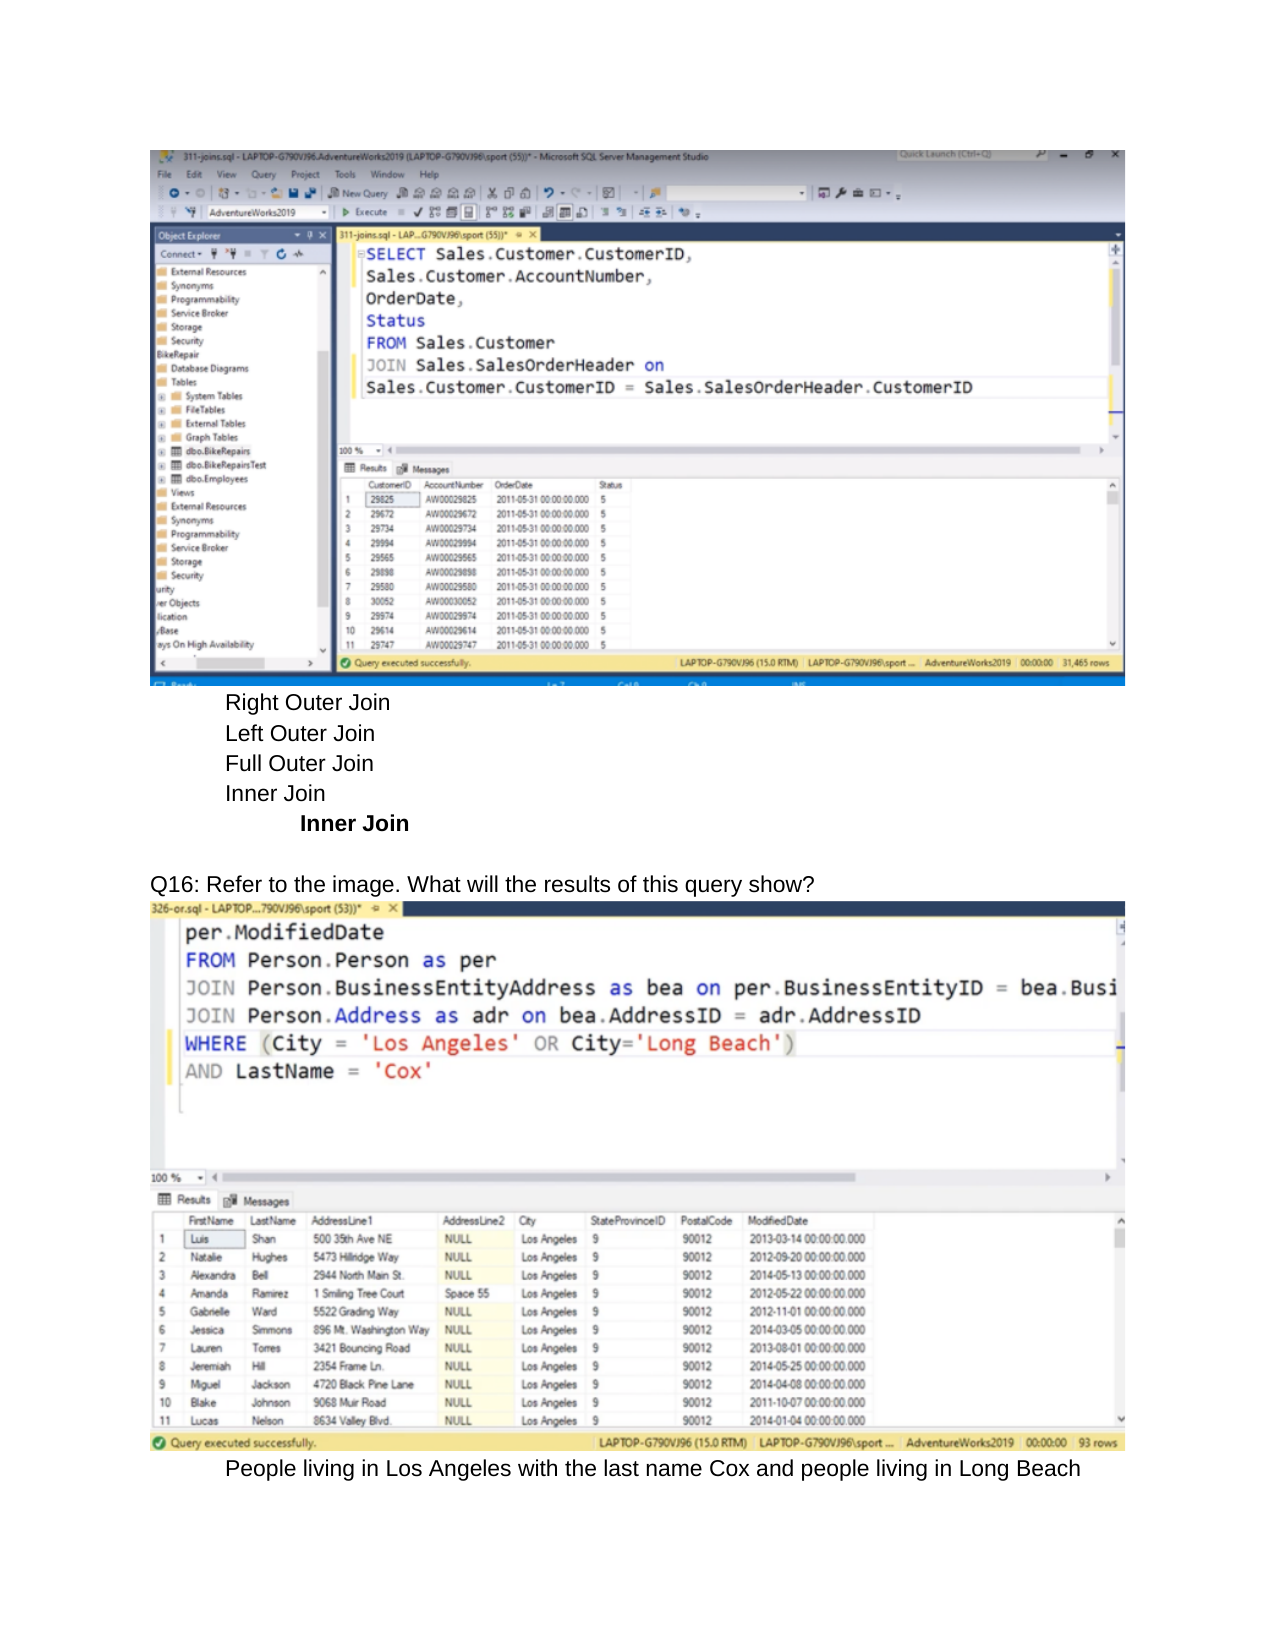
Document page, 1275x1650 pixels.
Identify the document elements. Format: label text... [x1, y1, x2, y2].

text Inner Join [150, 780, 1125, 806]
text People living in Los Angeles with the last name Cox and people living in Long Beach [150, 1454, 1125, 1481]
picture [150, 150, 1125, 686]
text Right Outer Join [150, 689, 1125, 716]
picture [150, 900, 1125, 1451]
text Full Outer Join [150, 750, 1125, 776]
text Left Outer Join [150, 719, 1125, 746]
text Inner Join [225, 810, 1125, 836]
text Q16: Refer to the image. What will the results of this query show? [150, 871, 1125, 897]
